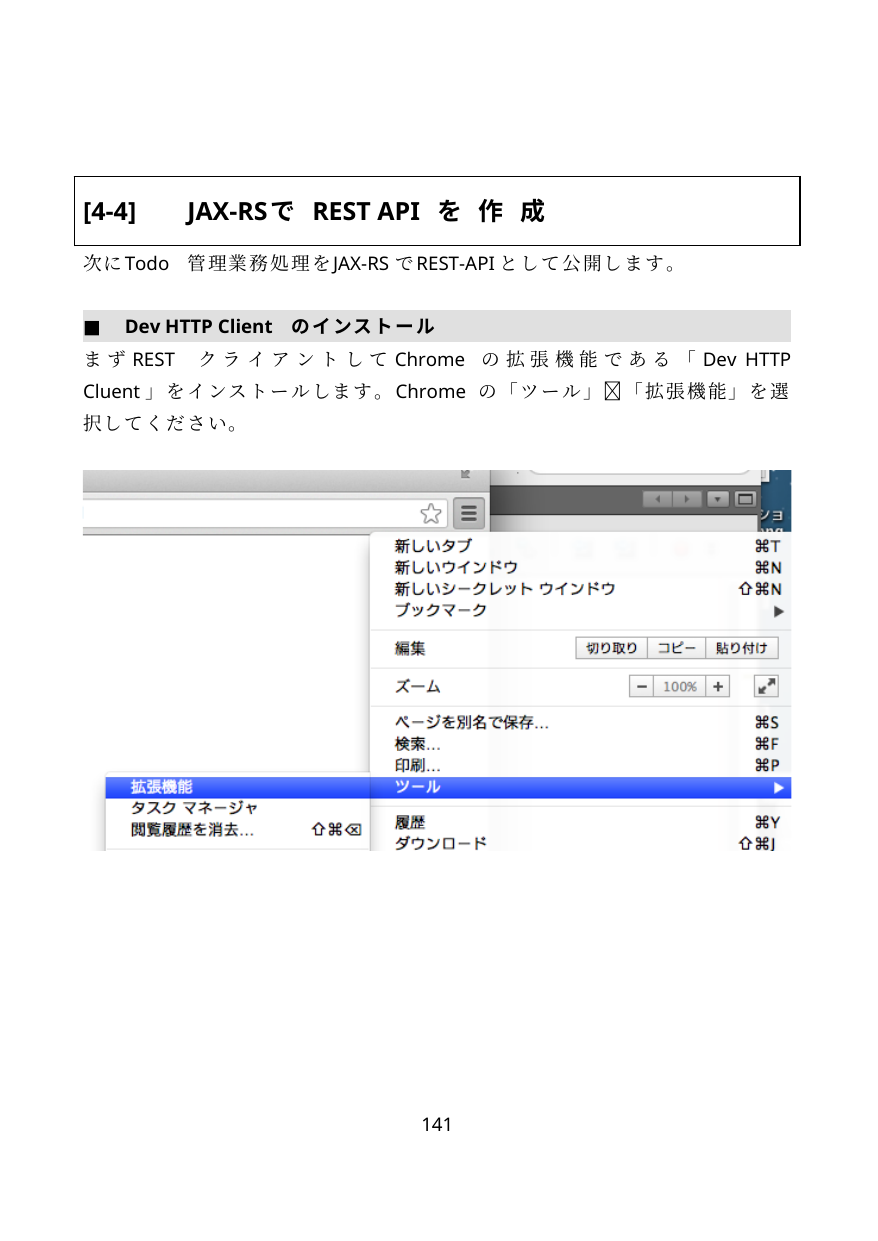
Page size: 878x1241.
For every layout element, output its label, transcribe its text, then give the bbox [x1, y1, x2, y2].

picture [82, 470, 792, 851]
text 次にTodo管理業務処理をJAX-RSでREST-APIとして公開します。 [83, 246, 791, 278]
subtitle Dev HTTP Clientのインストール [83, 310, 791, 342]
subtitle JAX-RSでREST APIを作成 [75, 177, 799, 245]
text まずRESTクライアントしてChromeの拡張機能である「Dev HTTP Cluent」をインストールします。Chromeの「ツール」「拡張機能」を選択してください。 [83, 342, 791, 439]
